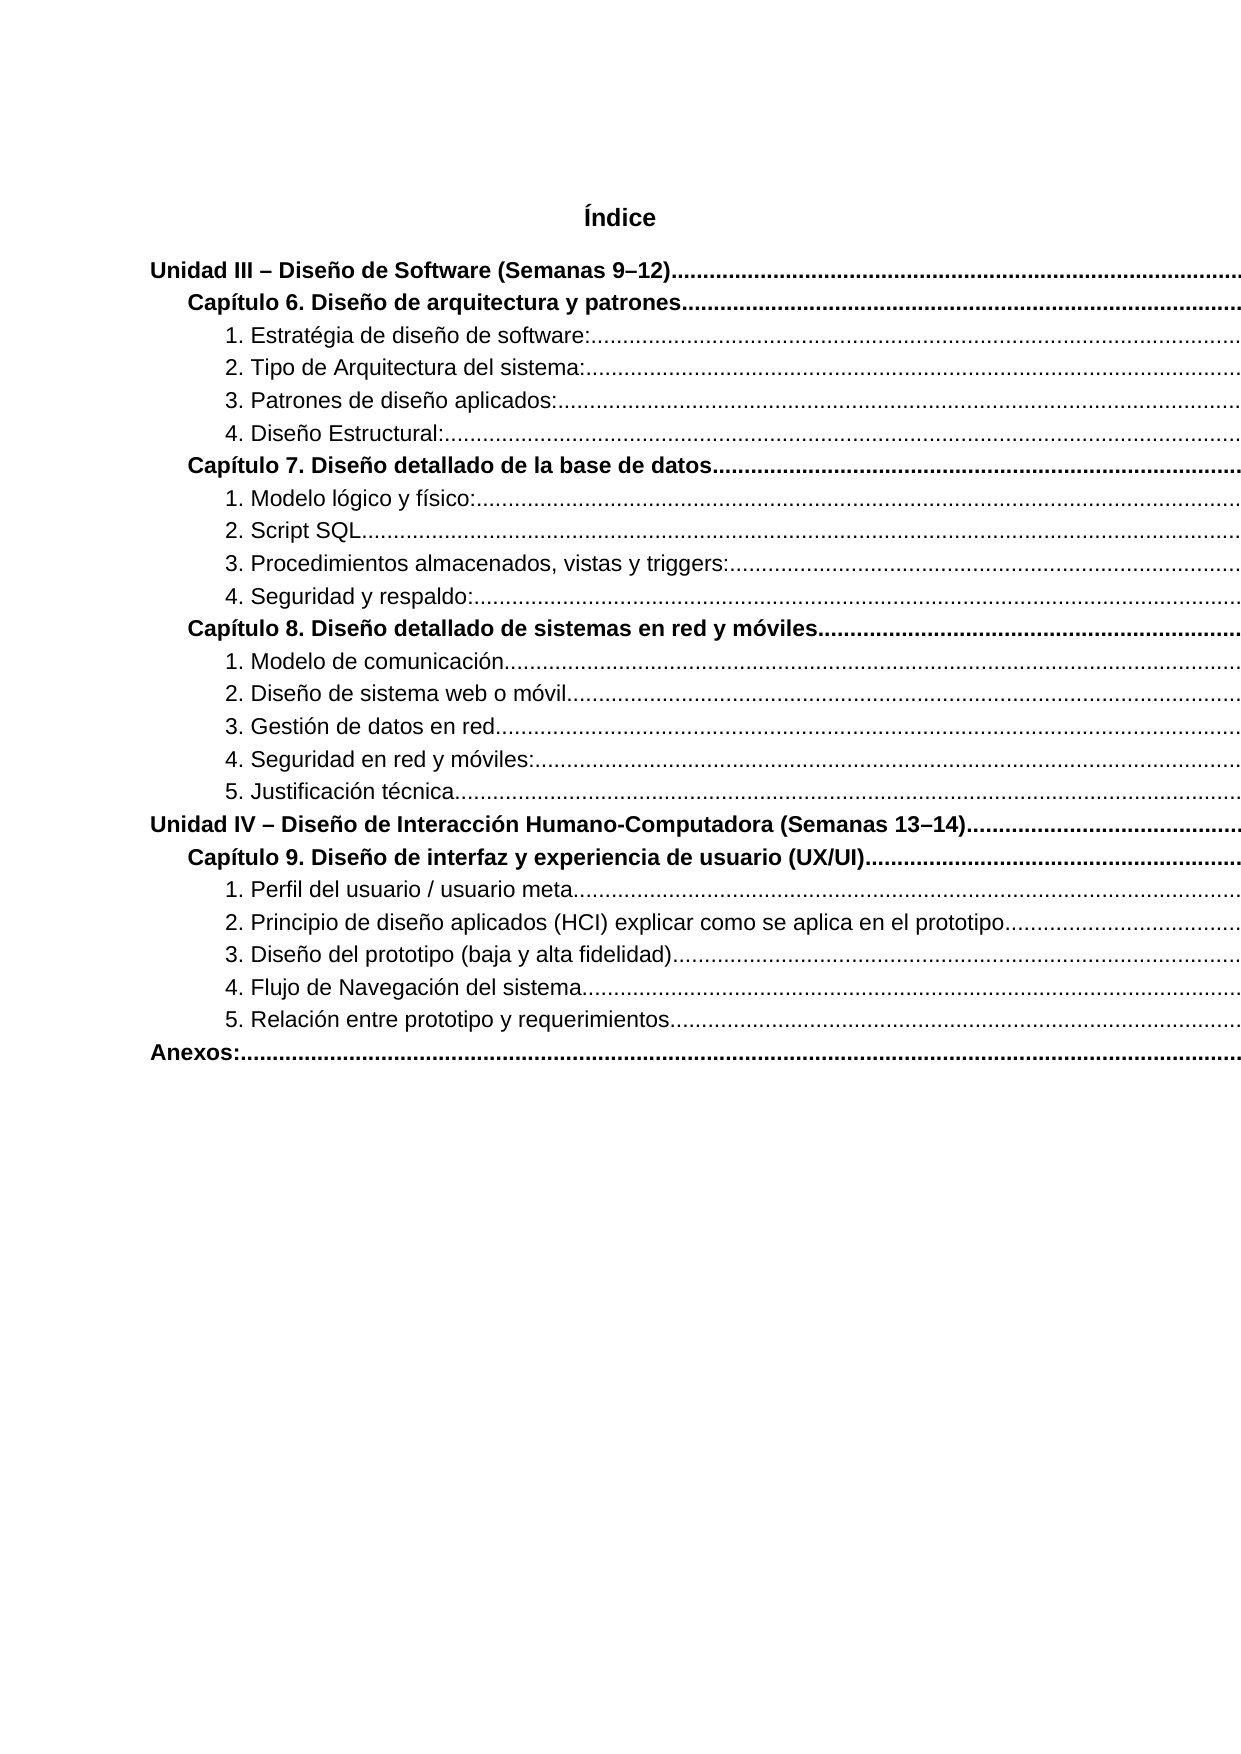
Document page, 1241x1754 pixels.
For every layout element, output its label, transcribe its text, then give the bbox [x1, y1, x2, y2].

text Índice [150, 203, 1090, 231]
